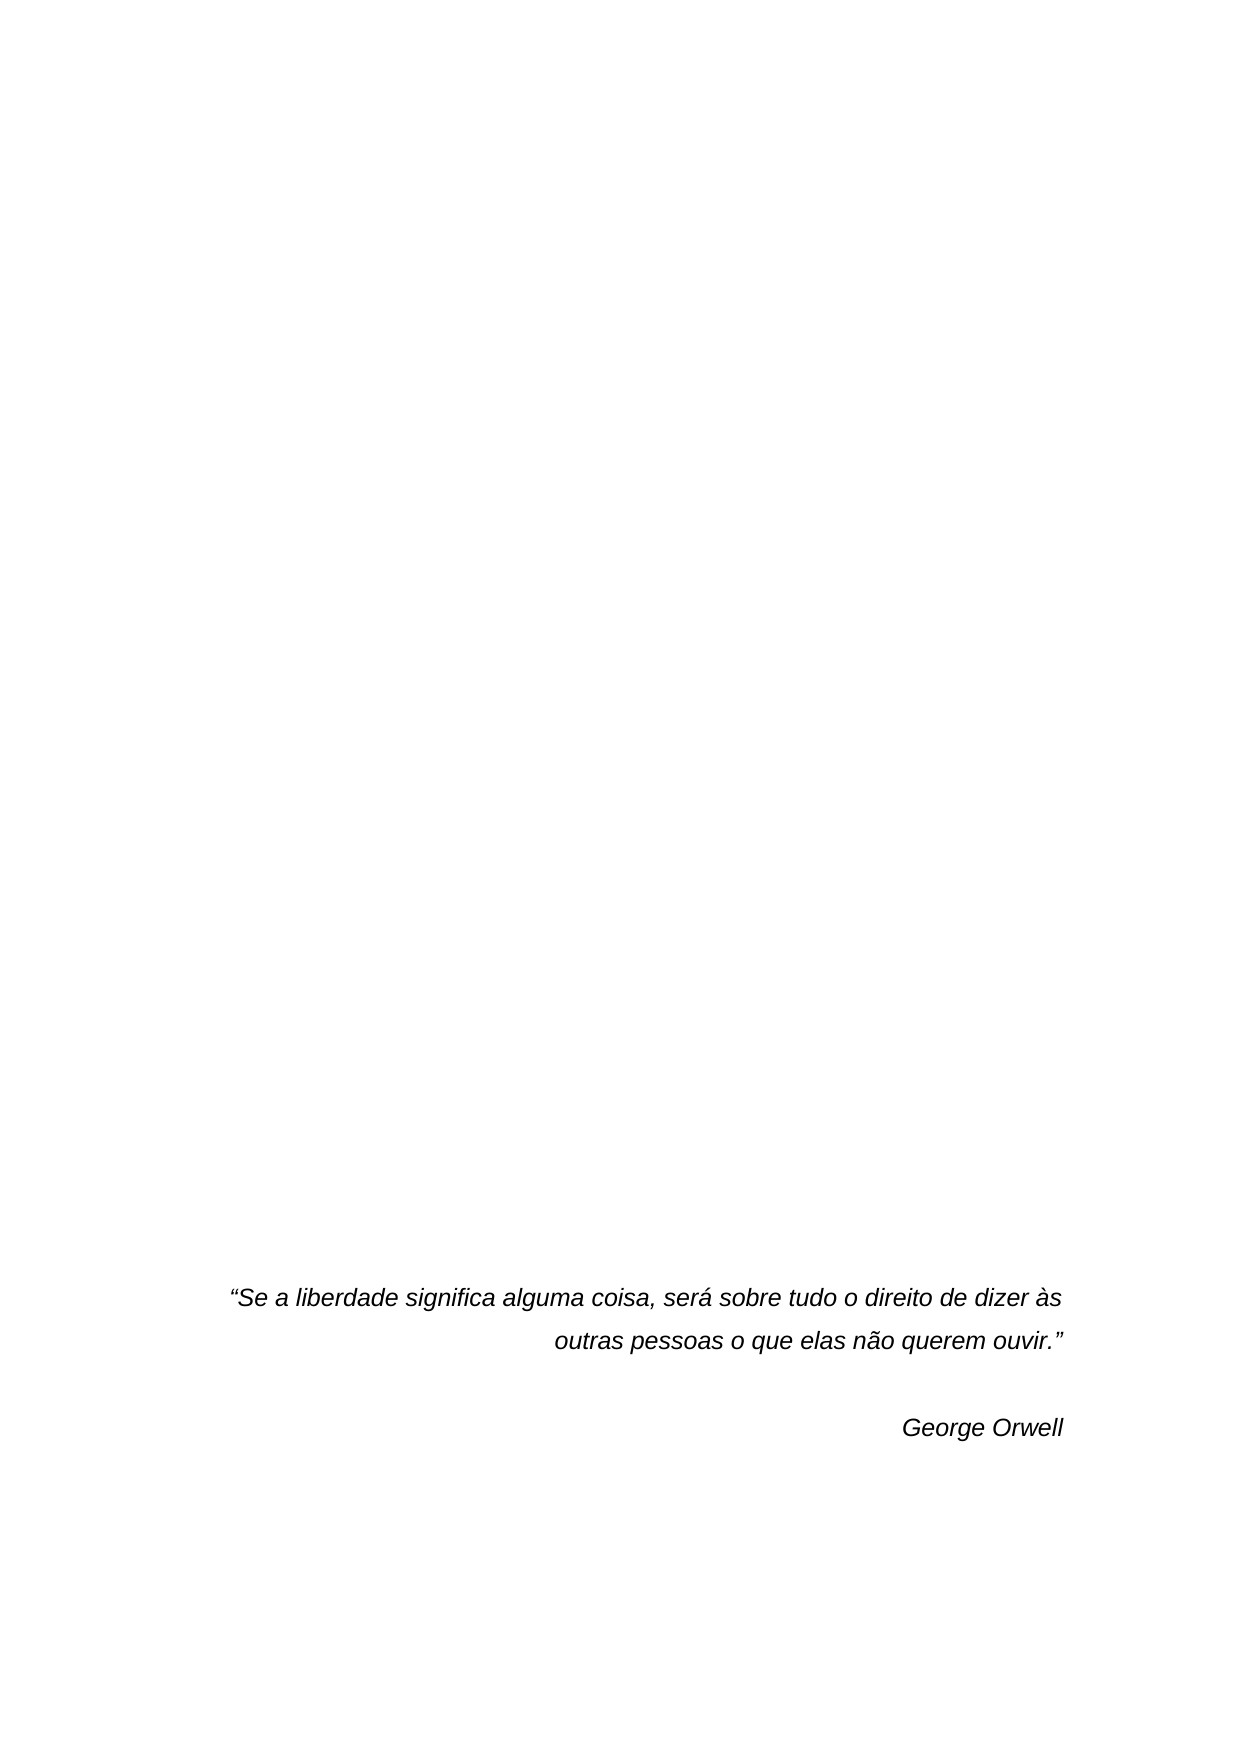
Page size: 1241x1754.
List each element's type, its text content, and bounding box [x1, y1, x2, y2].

text “Se a liberdade significa alguma coisa, será sobre tudo o direito de dizer às outras pessoas o que elas não querem ouvir.” George Orwell [177, 1283, 1063, 1441]
